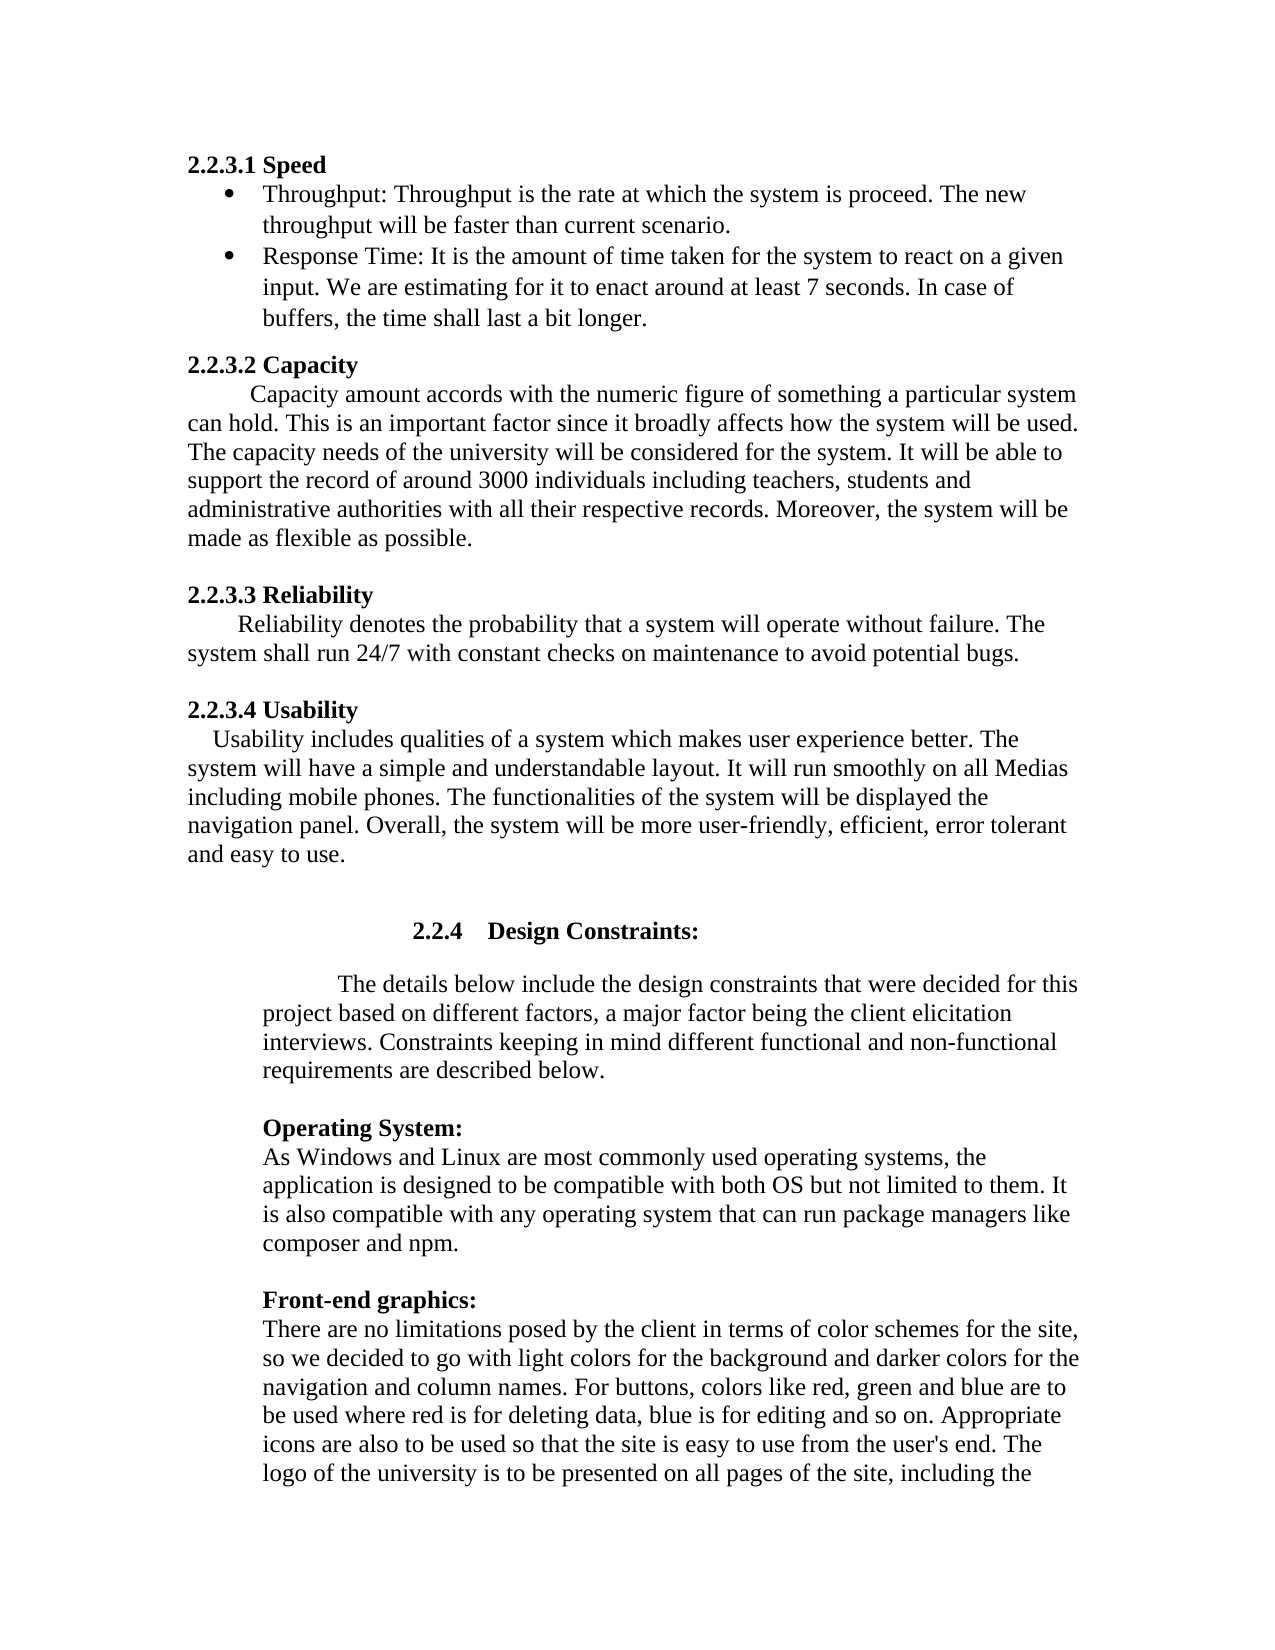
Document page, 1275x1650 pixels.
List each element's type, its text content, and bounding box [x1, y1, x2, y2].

subtitle 2.2.3.1 Speed [187, 150, 1087, 179]
text Operating System: [262, 1113, 1087, 1142]
text Capacity amount accords with the numeric figure of something a particular system can hold. This is an important factor since it broadly affects how the system will be used. The capacity needs of the university will be considered for the system. It will be able to support the record of around 3000 individuals including teachers, students and administrative authorities with all their respective records. Moreover, the system will be made as flexible as possible. [187, 379, 1087, 552]
subtitle 2.2.3.3 Reliability [187, 581, 1087, 609]
text Usability includes qualities of a system which makes user experience better. The system will have a simple and understandable layout. It will run smoothly on all Medias including mobile phones. The functionalities of the system will be displayed the navigation panel. Overall, the system will be more user-friendly, efficient, error tolerant and easy to use. [187, 724, 1087, 868]
text Reliability denotes the probability that a system will operate without failure. The system shall run 24/7 with constant checks on maintenance to avoid potential bugs. [187, 609, 1087, 667]
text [262, 1314, 1087, 1487]
subtitle 2.2.3.2 Capacity [187, 351, 1087, 379]
text As Windows and Linux are most commonly used operating systems, the application is designed to be compatible with both OS but not limited to them. It is also compatible with any operating system that can run package managers like composer and npm. [262, 1142, 1087, 1257]
subtitle Design Constraints: [412, 916, 1087, 945]
list Response Time: It is the amount of time taken for the system to react on a given input. We are estimating for it to enact around at least 7 seconds. In case of buffers, the time shall last a bit longer. [225, 241, 1087, 332]
subtitle 2.2.3.4 Usability [187, 696, 1087, 724]
text Front-end graphics: [262, 1285, 1087, 1314]
list Throughput: Throughput is the rate at which the system is proceed. The new throughput will be faster than current scenario. [225, 179, 1087, 238]
list The details below include the design constraints that were decided for this project based on different factors, a major factor being the client elicitation interviews. Constraints keeping in mind different functional and non-functional requirements are described below. [262, 969, 1087, 1084]
